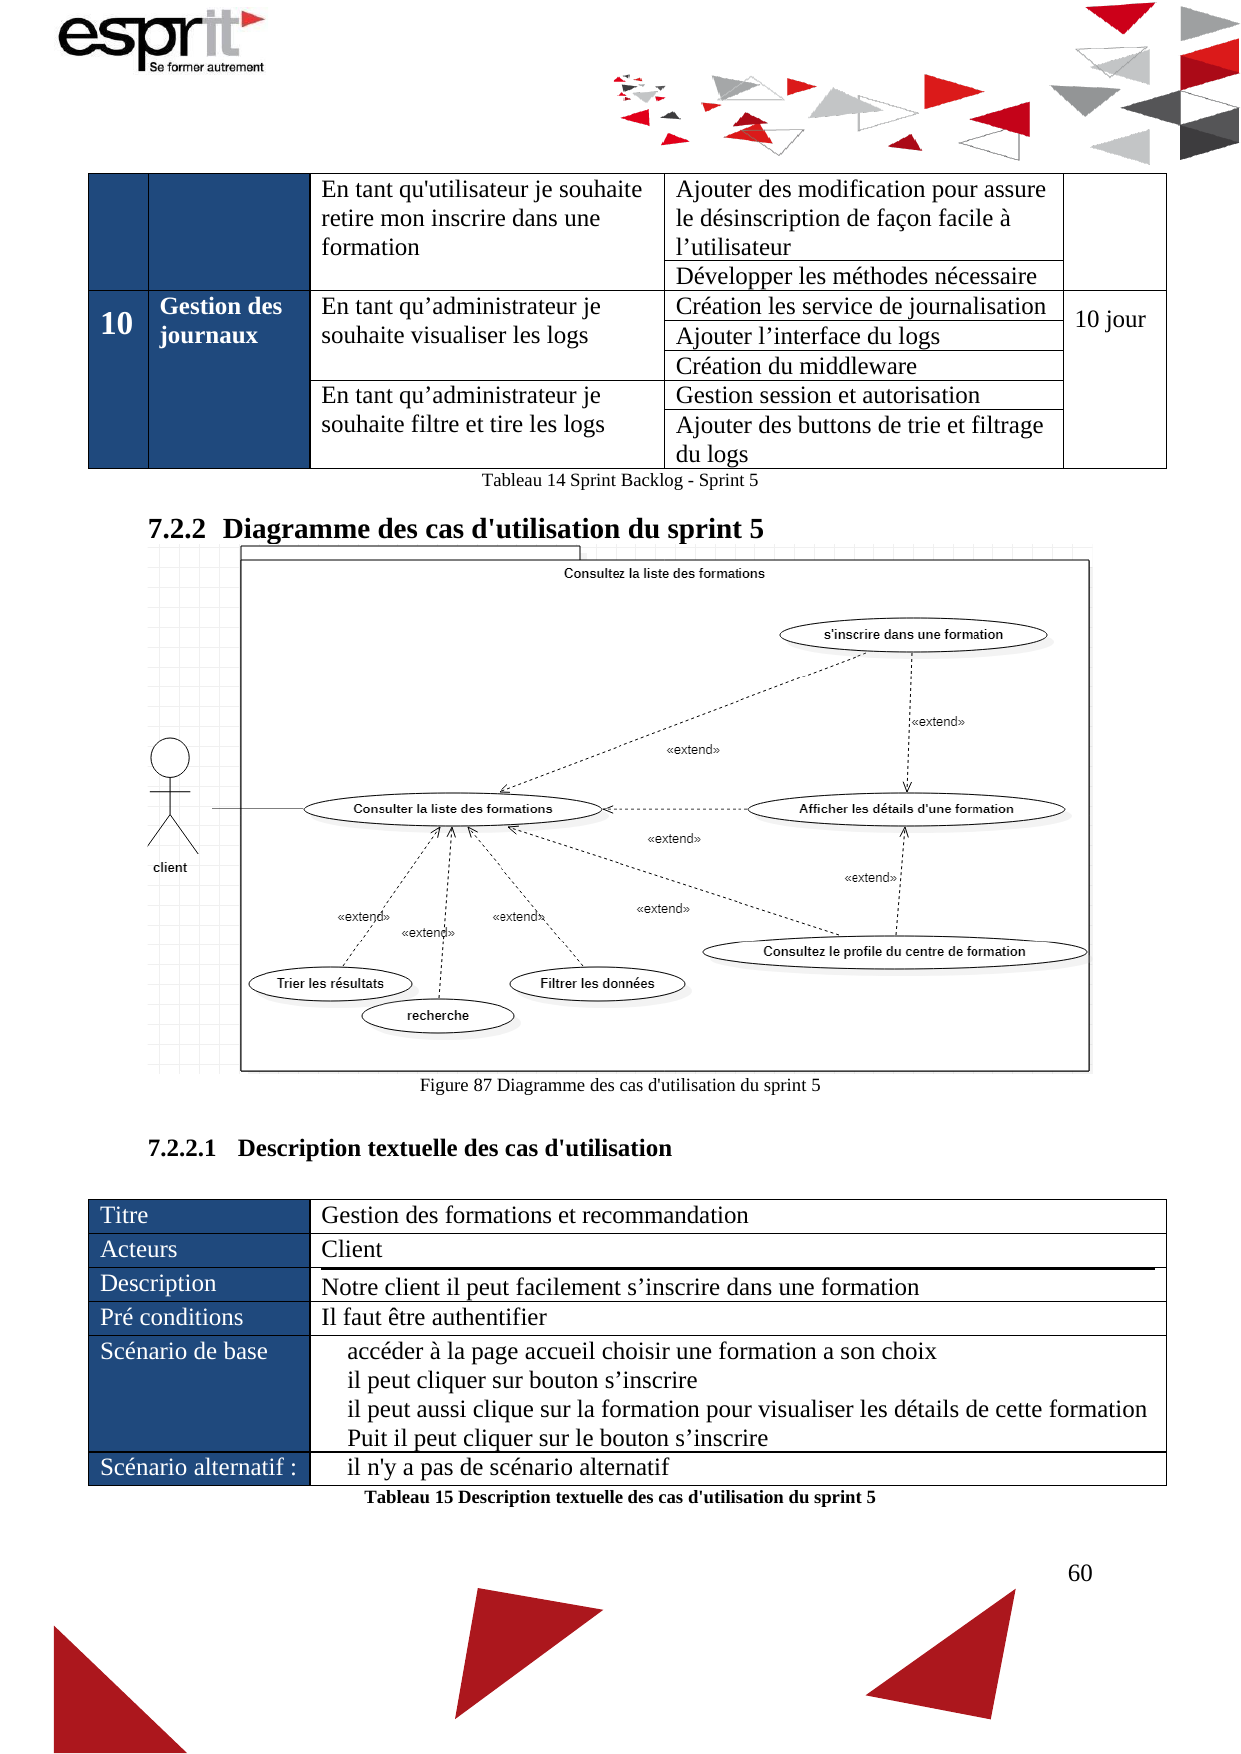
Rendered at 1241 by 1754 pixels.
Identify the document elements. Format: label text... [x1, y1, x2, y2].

text Tableau 14 Sprint Backlog - Sprint 5 [148, 469, 1093, 490]
subtitle Description textuelle des cas d'utilisation [148, 1133, 1093, 1162]
table_cell Gestion session et autorisation [665, 381, 1063, 409]
table_header Gestion des formations et recommandation [311, 1200, 1166, 1233]
table_cell Création les service de journalisation [665, 291, 1063, 320]
table_cell  accéder à la page accueil choisir une formation a son choix  il peut cliquer sur bouton s’inscrire  il peut aussi clique sur la formation pour visualiser les détails de cette formation  Puit il peut cliquer sur le bouton s’inscrire [311, 1336, 1166, 1451]
table_cell En tant qu’administrateur je souhaite visualiser les logs [311, 291, 664, 379]
table_cell Ajouter des buttons de trie et filtrage du logs [665, 410, 1063, 468]
table_cell Pré conditions [89, 1302, 309, 1335]
table_cell Création du middleware [665, 351, 1063, 379]
table_header Titre [89, 1200, 309, 1233]
table_cell Description [89, 1268, 309, 1301]
table_cell Il faut être authentifier [311, 1302, 1166, 1335]
table_cell 10 [89, 291, 148, 468]
table_cell En tant qu’administrateur je souhaite filtre et tire les logs [311, 381, 664, 468]
table_cell Client [311, 1234, 1166, 1267]
picture [54, 7, 269, 75]
table_cell En tant qu'utilisateur je souhaite retire mon inscrire dans une formation [311, 174, 664, 290]
text Tableau 15 Description textuelle des cas d'utilisation du sprint 5 [148, 1486, 1093, 1508]
table_cell Développer les méthodes nécessaire [665, 261, 1063, 290]
table_cell Ajouter l’interface du logs [665, 321, 1063, 350]
table_cell Gestion des journaux [149, 291, 309, 468]
table_cell Scénario alternatif : [89, 1453, 309, 1485]
table_cell Acteurs [89, 1234, 309, 1267]
subtitle Diagramme des cas d'utilisation du sprint 5 [148, 511, 1093, 544]
table_cell Scénario de base [89, 1336, 309, 1451]
table_cell 10 jour [1064, 291, 1166, 468]
table_cell Notre client il peut facilement s’inscrire dans une formation [311, 1268, 1166, 1301]
picture [147, 544, 1093, 1074]
table_cell Ajouter des modification pour assure le désinscription de façon facile à l’utilisateur [665, 174, 1063, 260]
picture [613, 0, 1241, 167]
table_cell  il n'y a pas de scénario alternatif [311, 1453, 1166, 1485]
